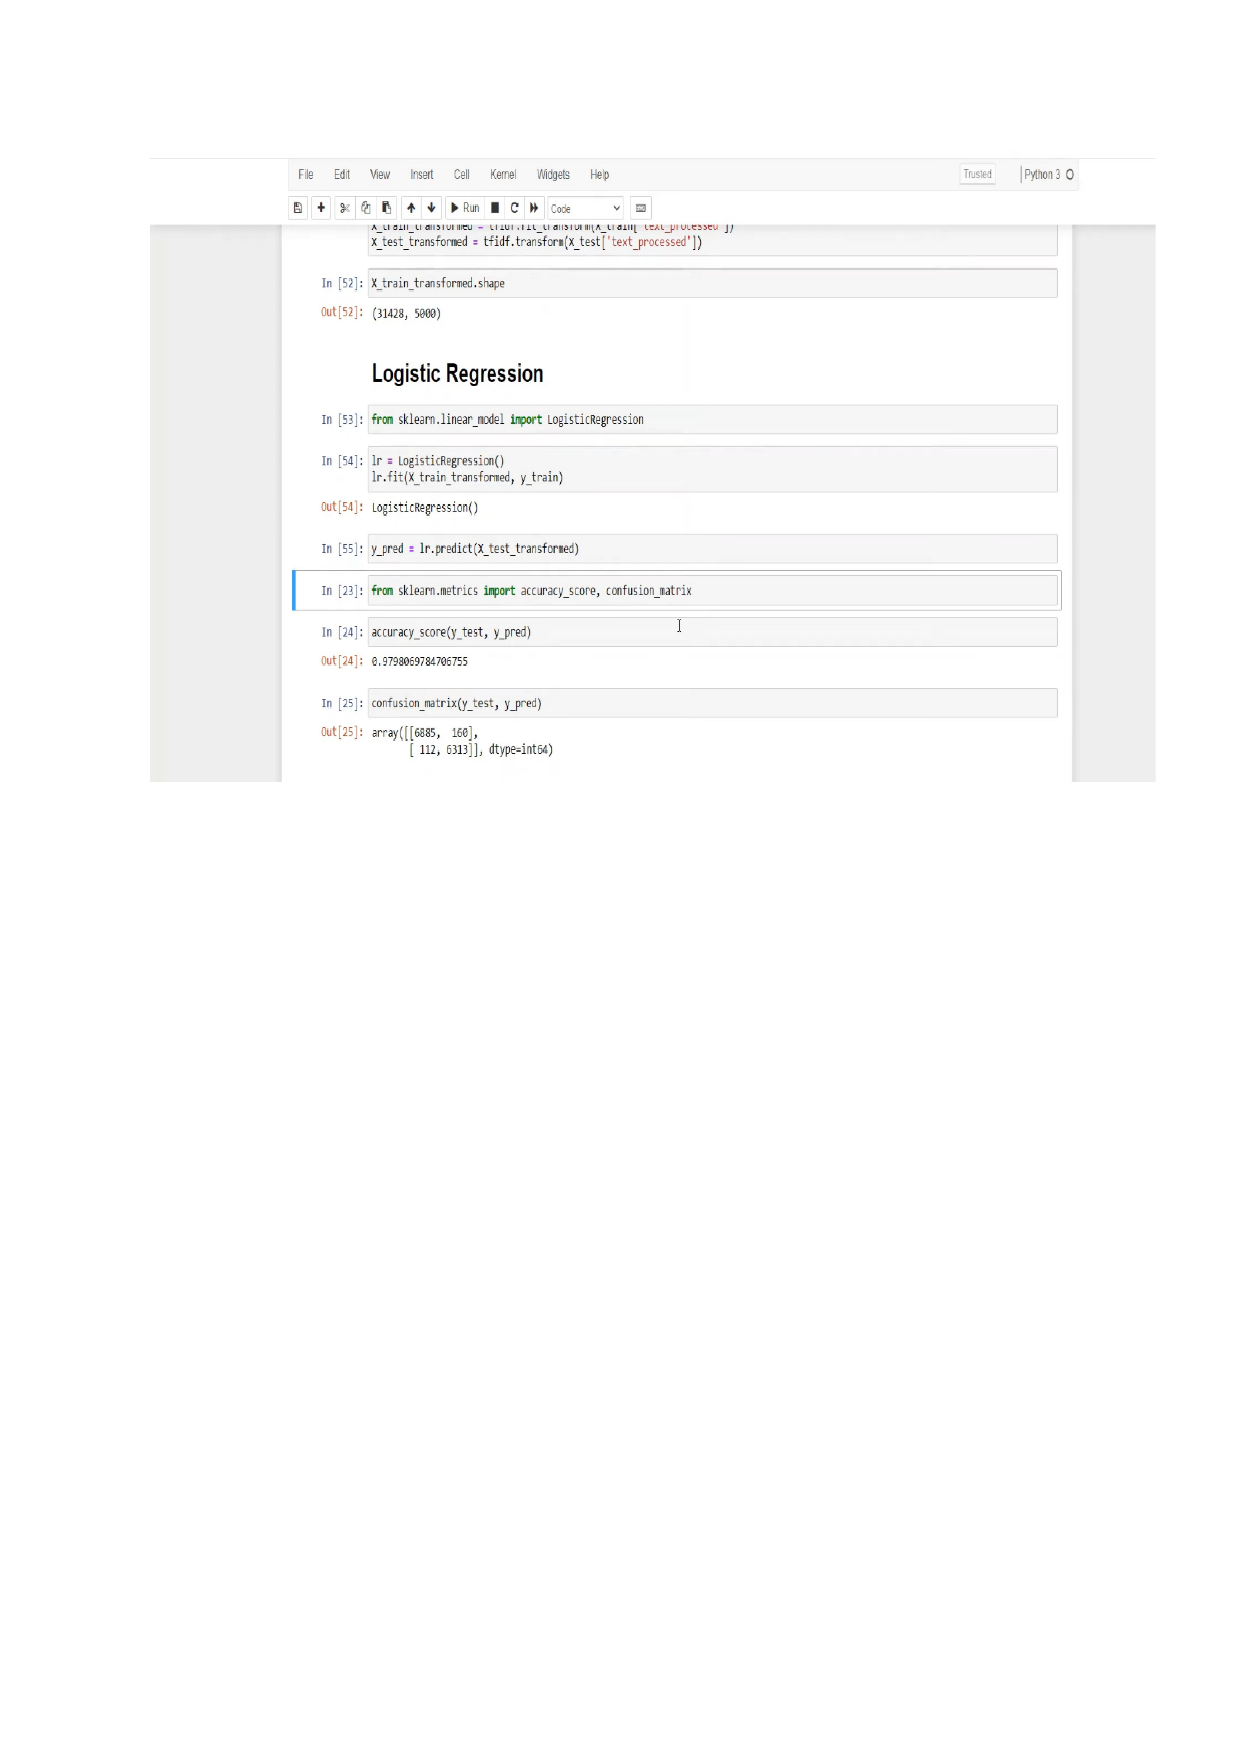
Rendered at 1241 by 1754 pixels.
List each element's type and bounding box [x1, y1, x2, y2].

picture [150, 150, 1156, 782]
